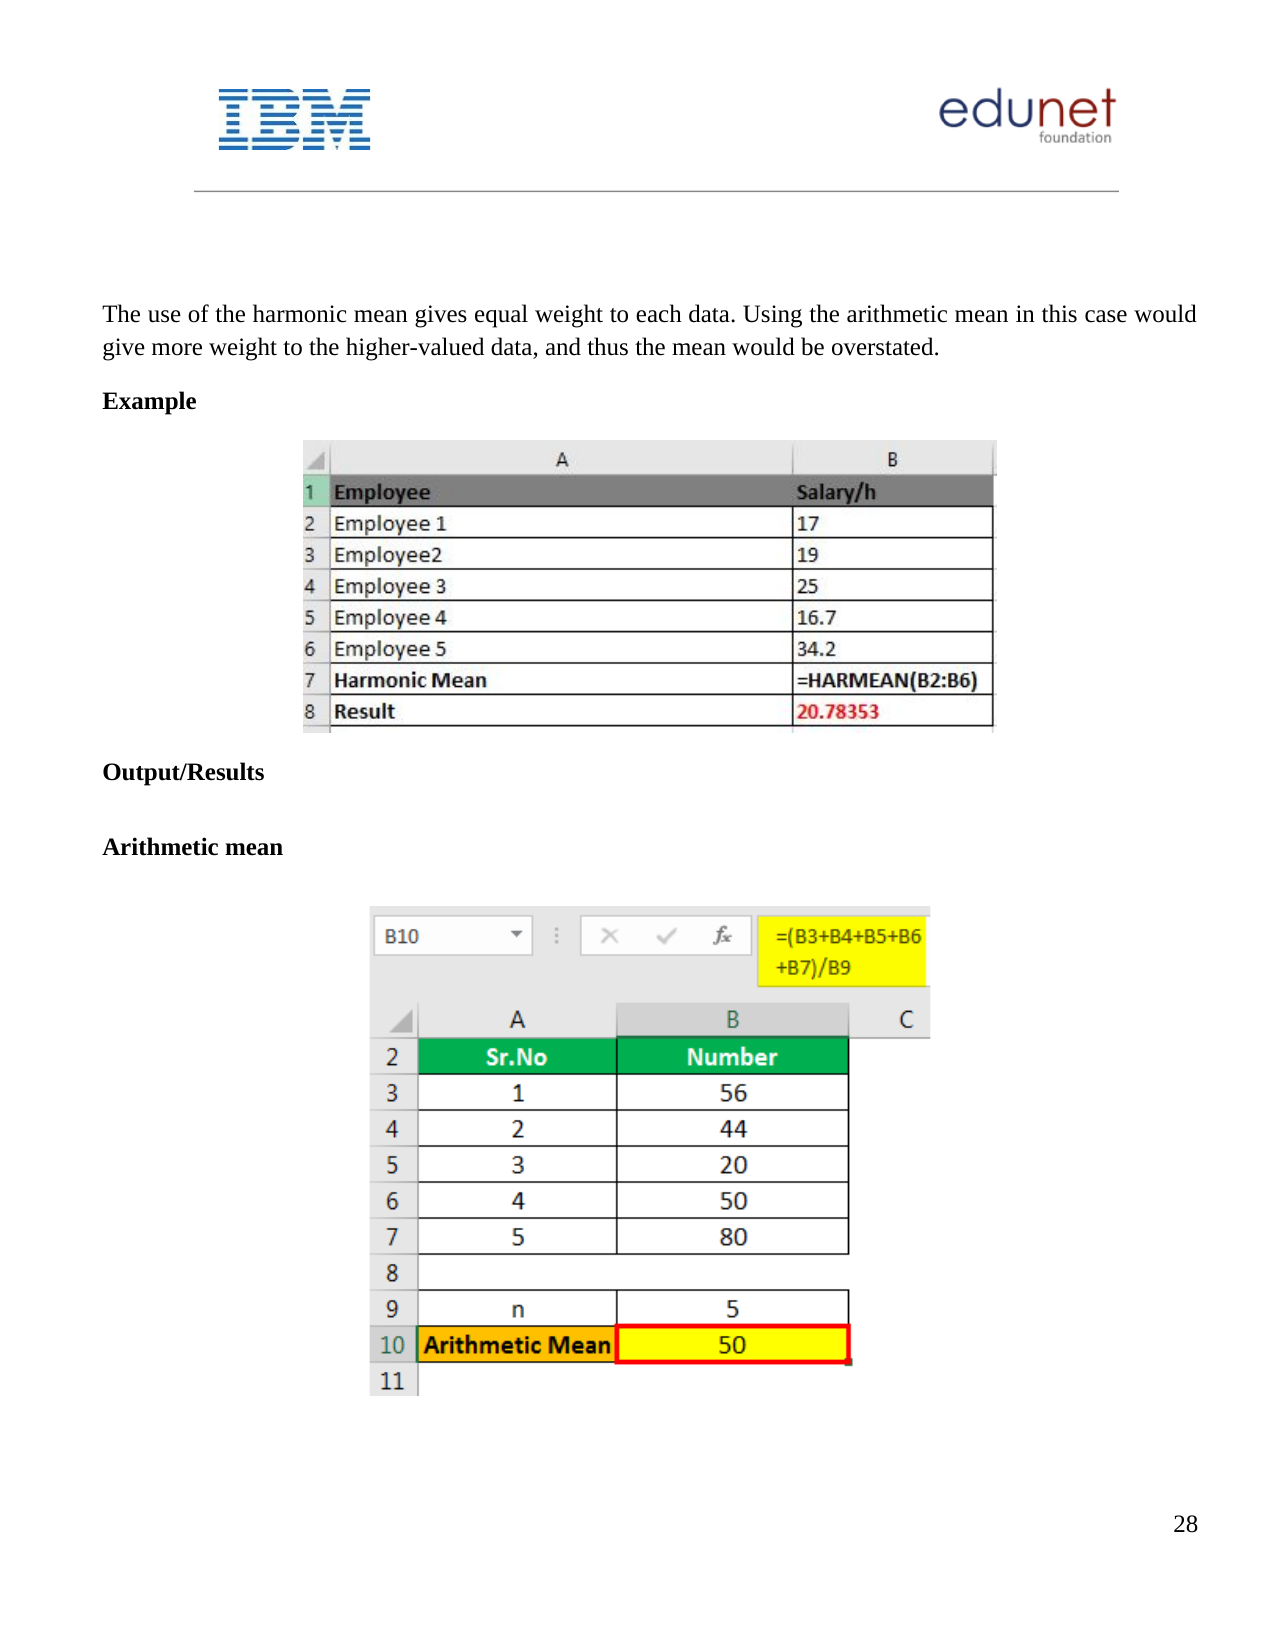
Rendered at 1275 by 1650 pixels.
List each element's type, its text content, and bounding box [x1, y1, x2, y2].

picture [937, 78, 1121, 150]
text The use of the harmonic mean gives equal weight to each data. Using the arithmetic mean in this case would give more weight to the higher-valued data, and thus the mean would be overstated. [102, 299, 1198, 361]
text Output/Results [102, 757, 467, 786]
picture [369, 906, 931, 1396]
text Arithmetic mean [102, 832, 467, 861]
text Example [102, 386, 1198, 415]
picture [303, 440, 997, 733]
picture [218, 89, 371, 150]
